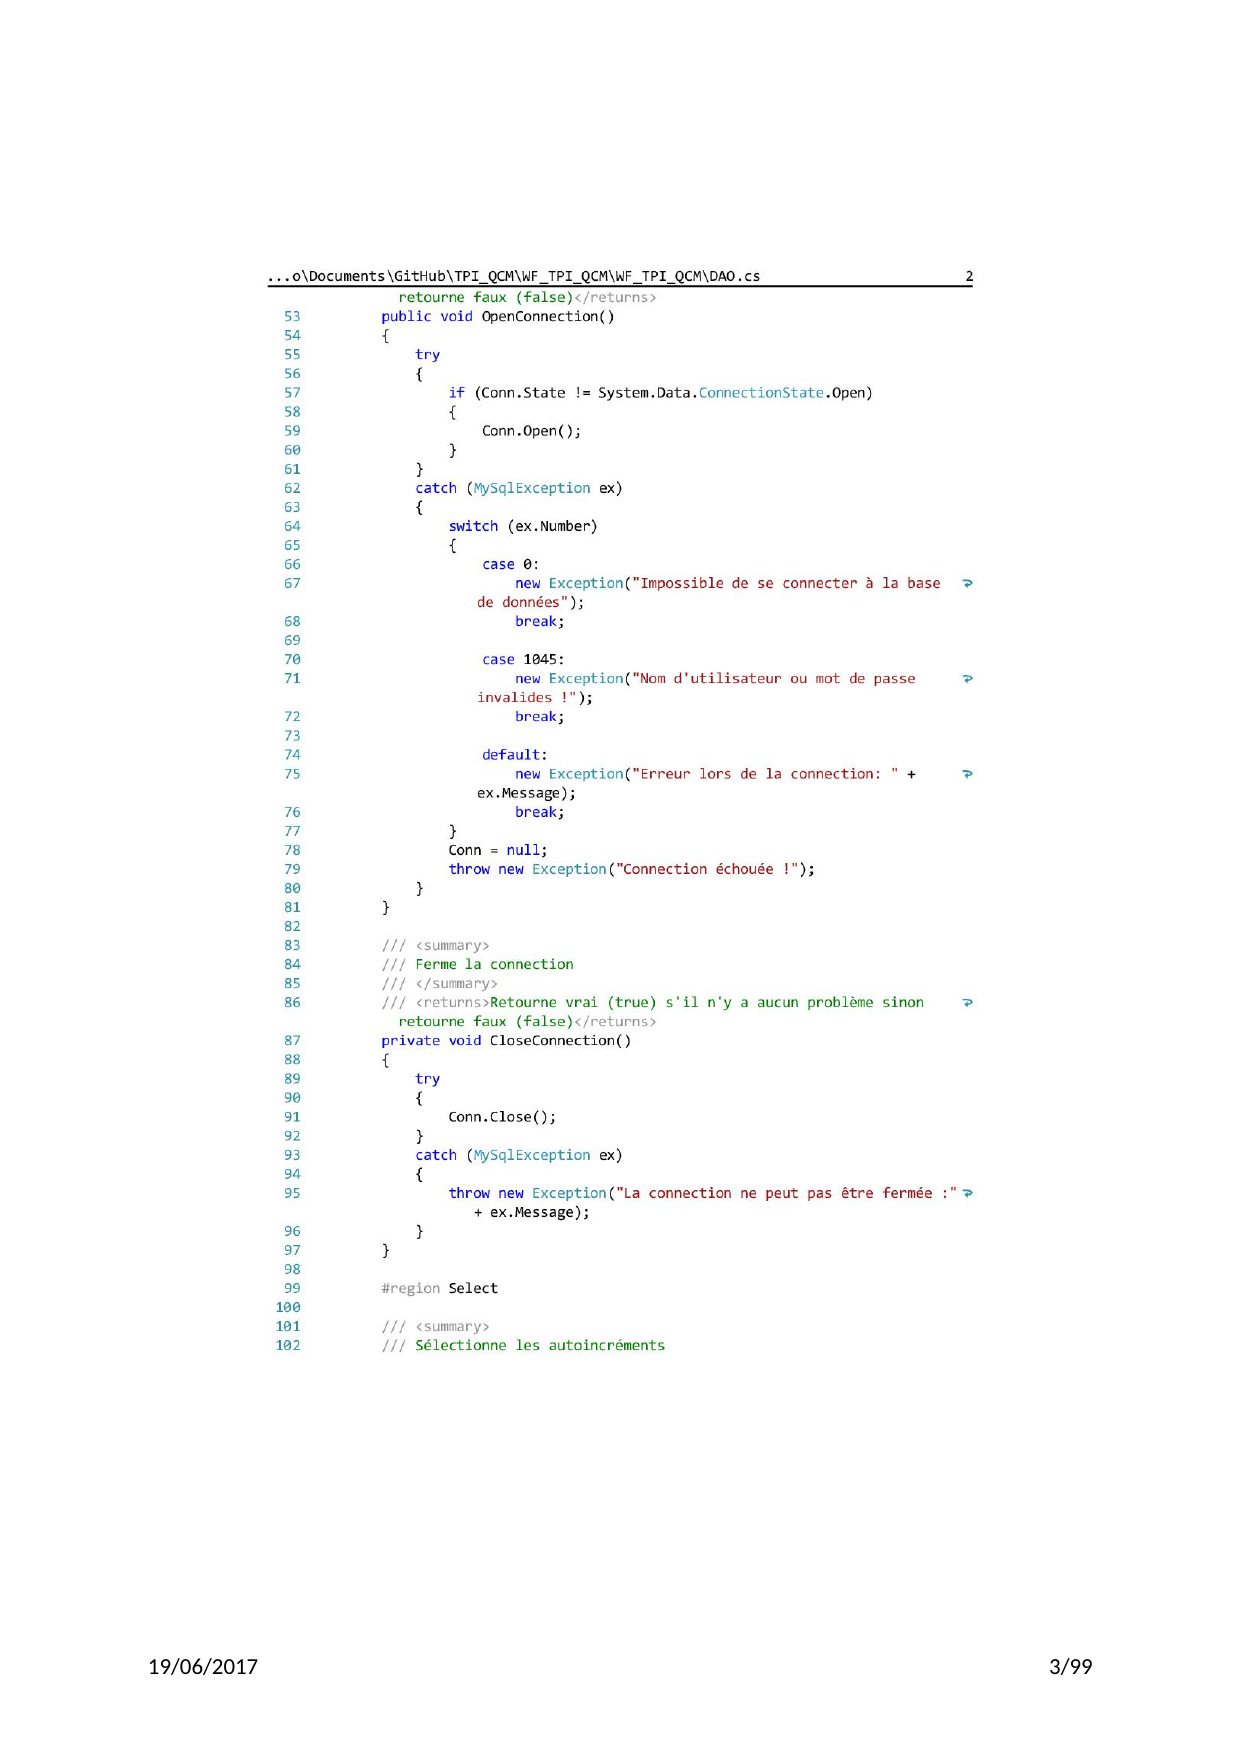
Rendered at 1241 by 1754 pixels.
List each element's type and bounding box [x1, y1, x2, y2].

picture [147, 147, 1093, 1484]
